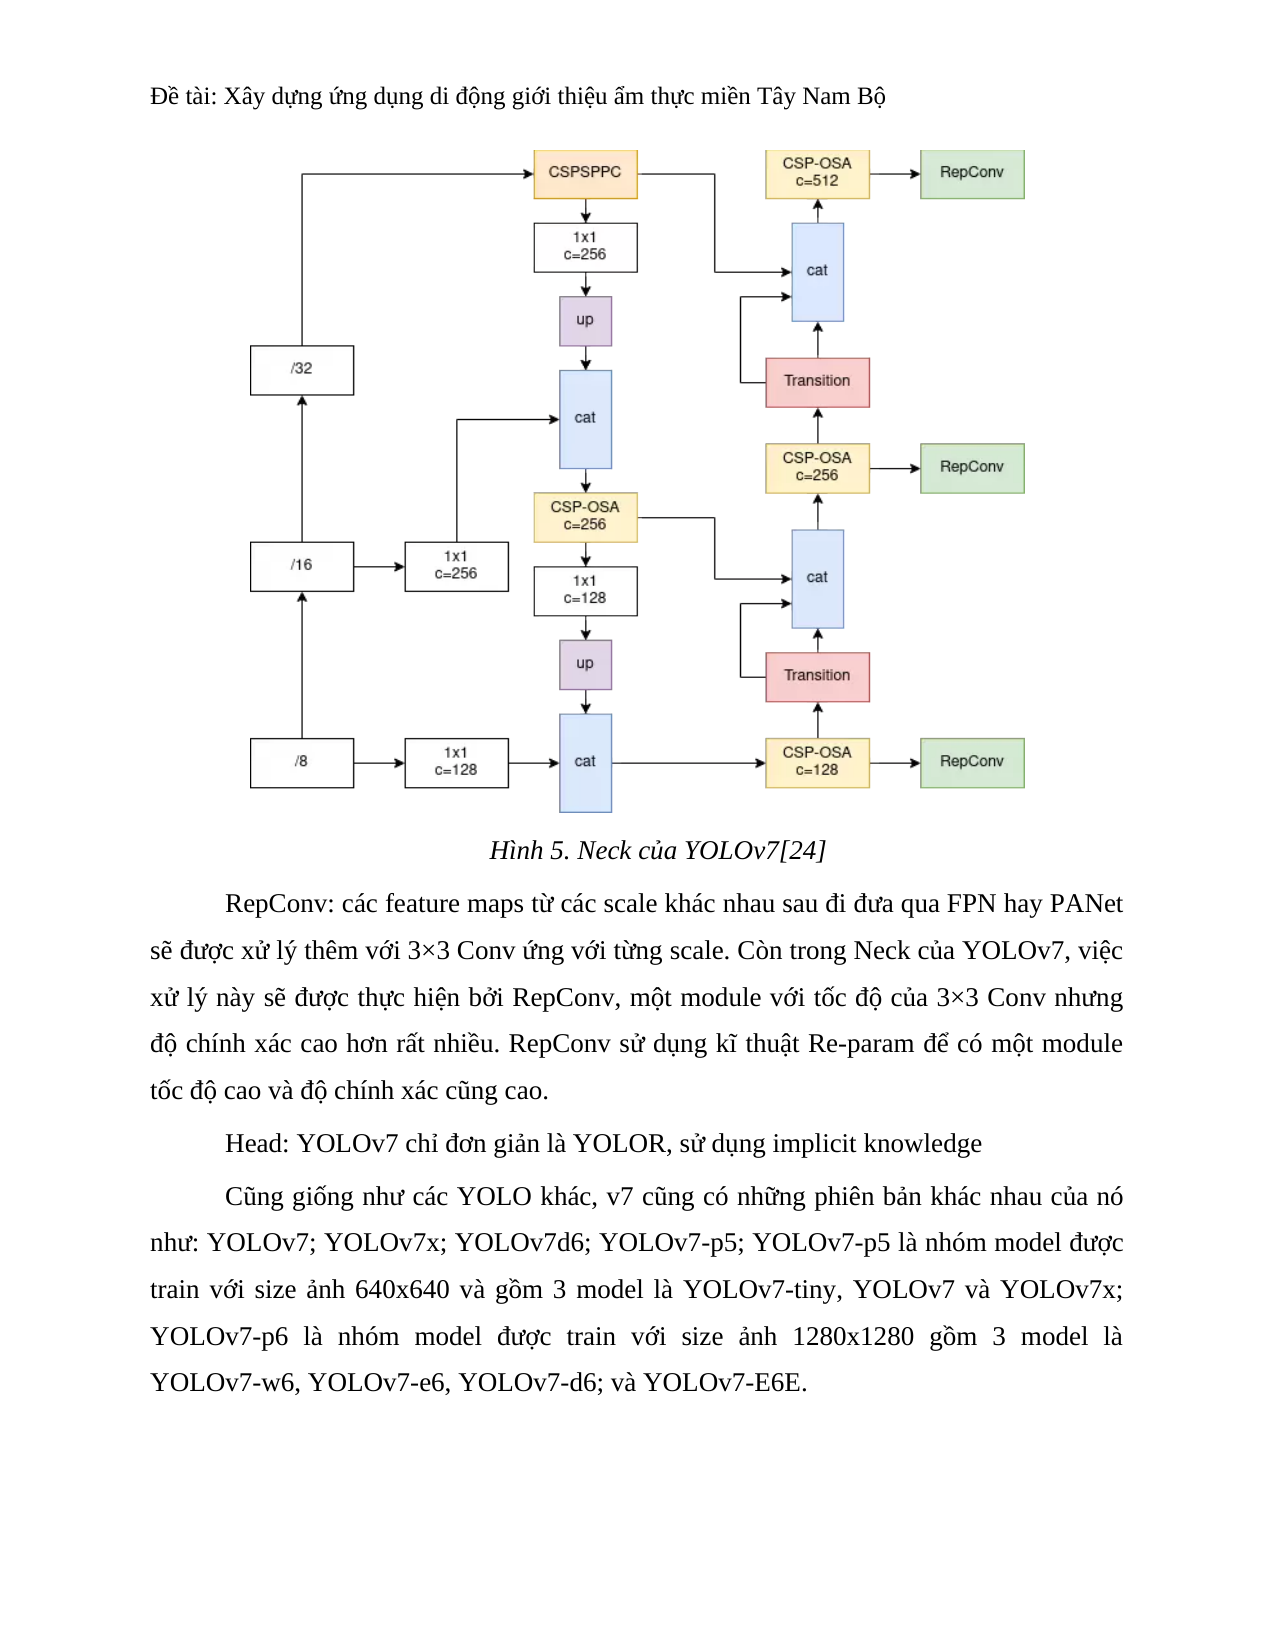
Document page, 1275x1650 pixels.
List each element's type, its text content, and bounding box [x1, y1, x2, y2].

picture [250, 150, 1025, 813]
text Hình 5. Neck của YOLOv7[24] [194, 834, 1125, 866]
text RepConv: các feature maps từ các scale khác nhau sau đi đưa qua FPN hay PANet sẽ được xử lý thêm với 3×3 Conv ứng với từng scale. Còn trong Neck của YOLOv7, việc xử lý này sẽ được thực hiện bởi RepConv, một module với tốc độ của 3×3 Conv nhưng độ chính xác cao hơn rất nhiều. RepConv sử dụng kĩ thuật Re-param để có một module tốc độ cao và độ chính xác cũng cao. [150, 887, 1125, 1105]
text Cũng giống như các YOLO khác, v7 cũng có những phiên bản khác nhau của nó như: YOLOv7; YOLOv7x; YOLOv7d6; YOLOv7-p5; YOLOv7-p5 là nhóm model được train với size ảnh 640x640 và gồm 3 model là YOLOv7-tiny, YOLOv7 và YOLOv7x; YOLOv7-p6 là nhóm model được train với size ảnh 1280x1280 gồm 3 model là YOLOv7-w6, YOLOv7-e6, YOLOv7-d6; và YOLOv7-E6E. [150, 1180, 1125, 1398]
text Head: YOLOv7 chỉ đơn giản là YOLOR, sử dụng implicit knowledge [150, 1127, 1125, 1158]
